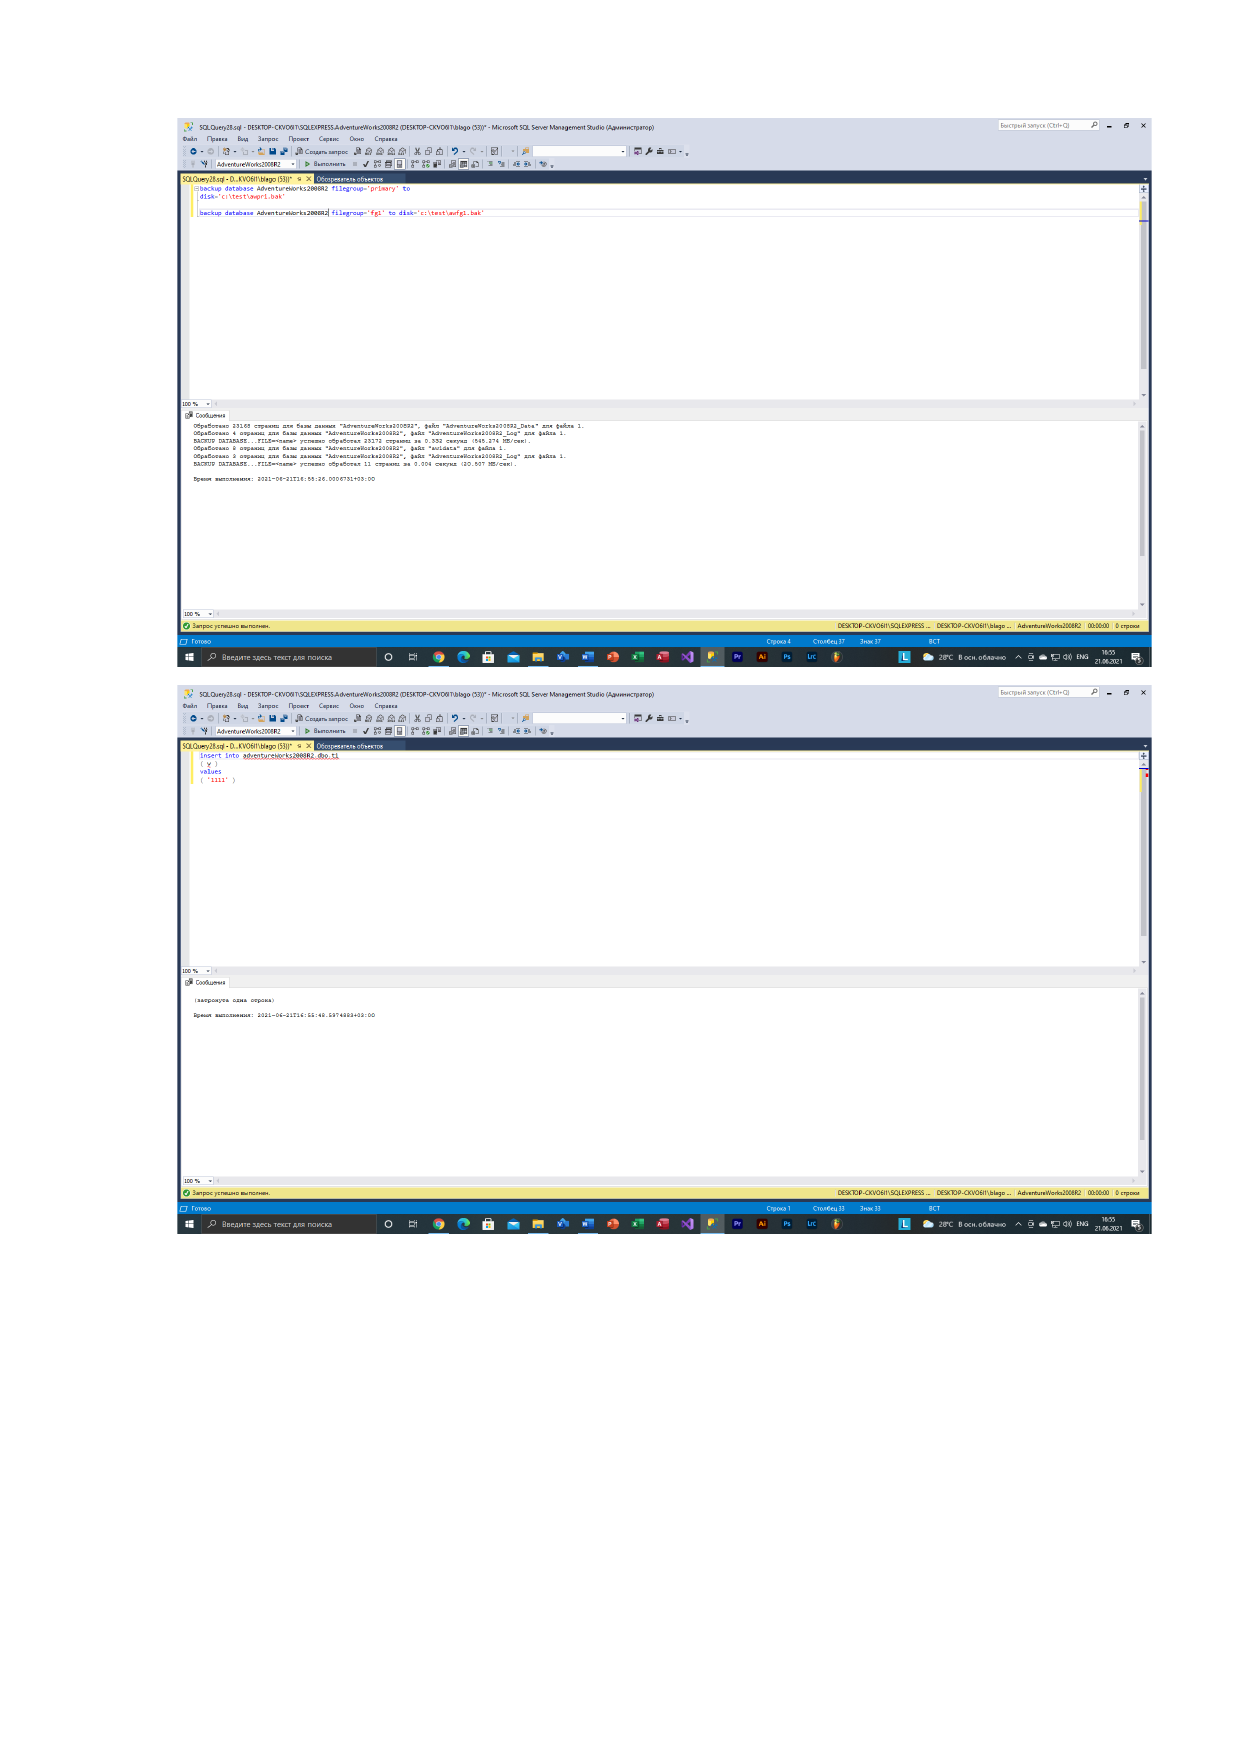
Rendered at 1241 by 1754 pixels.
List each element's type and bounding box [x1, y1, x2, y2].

picture [177, 118, 1152, 667]
picture [177, 685, 1152, 1234]
